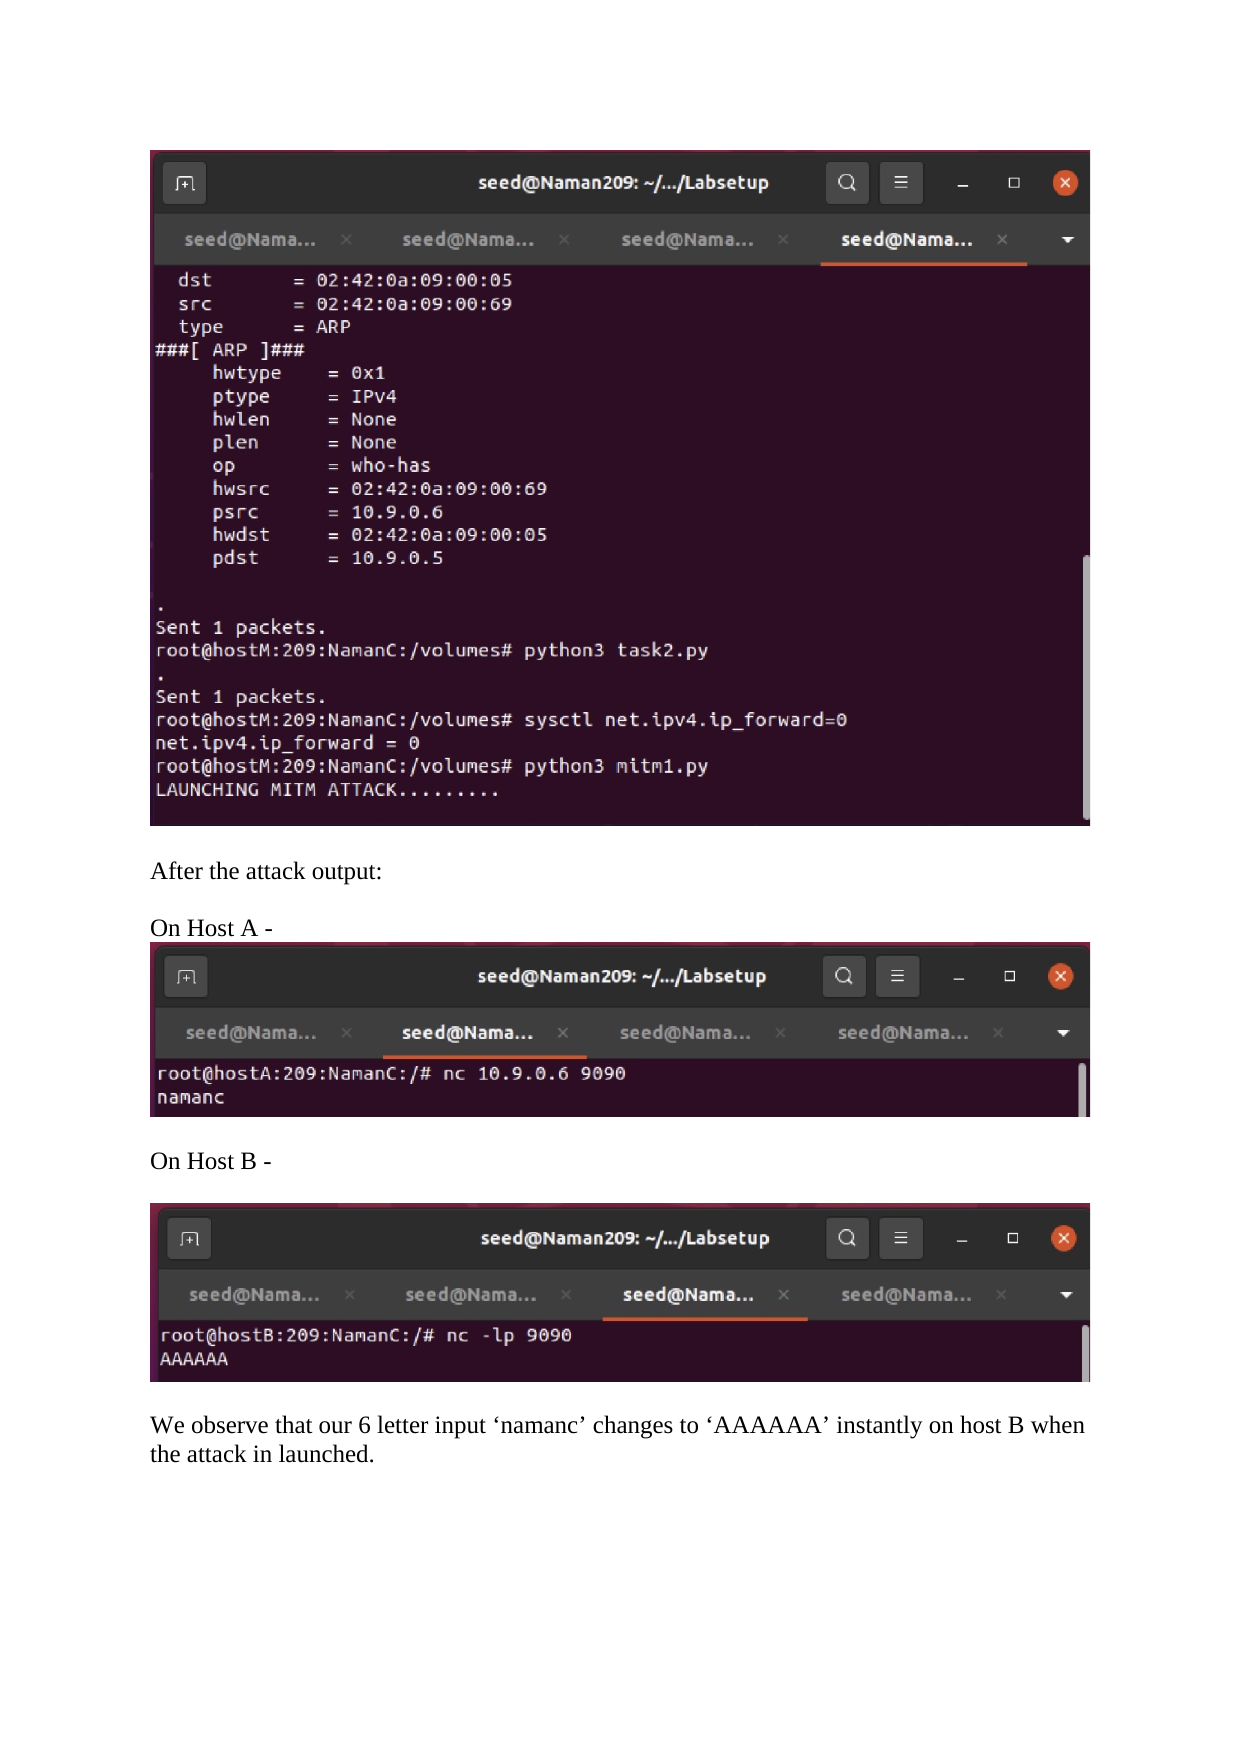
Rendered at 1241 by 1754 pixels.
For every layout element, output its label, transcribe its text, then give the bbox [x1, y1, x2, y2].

picture [150, 150, 1091, 826]
text On Host A - [150, 913, 1090, 942]
picture [150, 1203, 1091, 1382]
text After the attack output: [150, 856, 1090, 884]
text We observe that our 6 letter input ‘namanc’ changes to ‘AAAAAA’ instantly on host B when the attack in launched. [150, 1410, 1090, 1468]
picture [150, 942, 1091, 1117]
text On Host B - [150, 1146, 1090, 1174]
